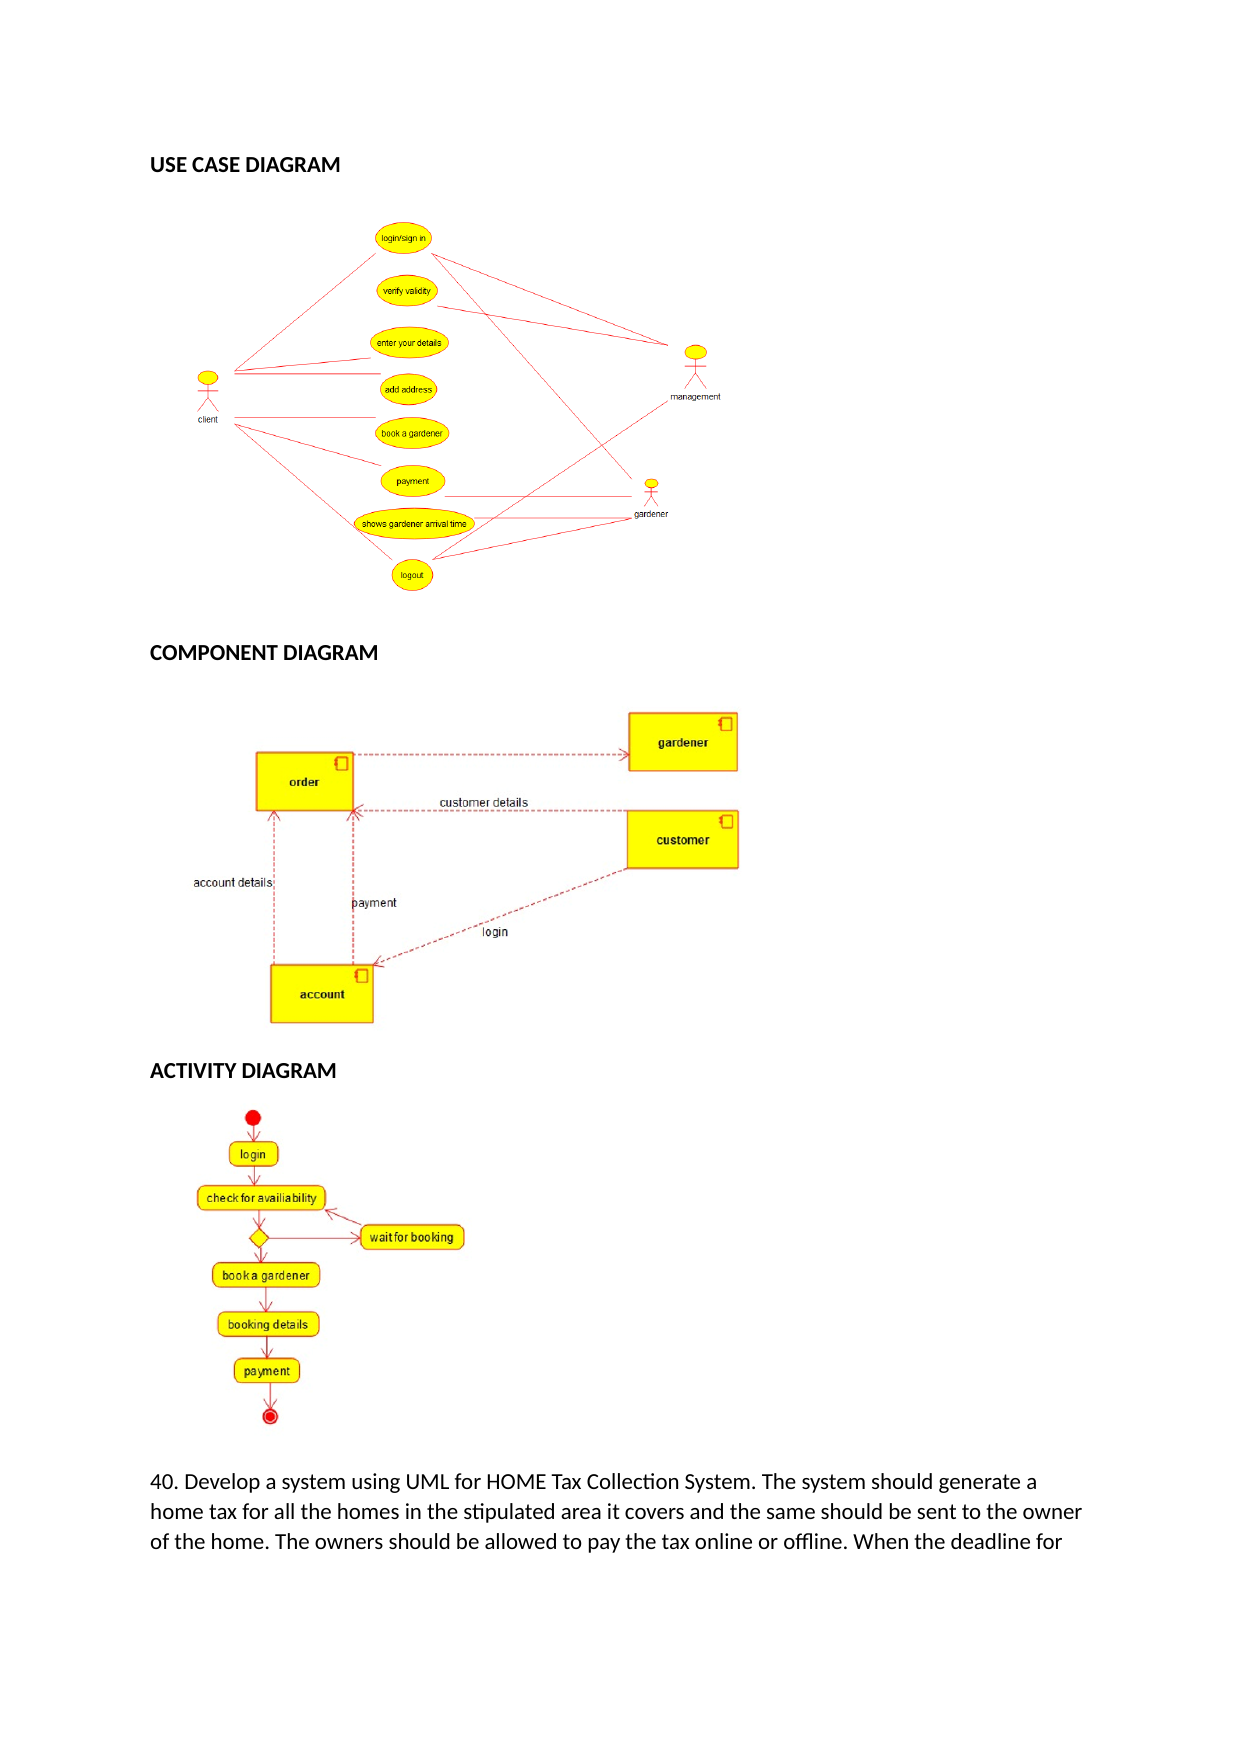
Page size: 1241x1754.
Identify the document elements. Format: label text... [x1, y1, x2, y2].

text ACTIVITY DIAGRAM [150, 1056, 1090, 1084]
picture [150, 685, 802, 1038]
picture [150, 1103, 497, 1449]
text COMPONENT DIAGRAM [150, 638, 1090, 666]
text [150, 1467, 1090, 1556]
picture [150, 196, 740, 620]
text USE CASE DIAGRAM [150, 150, 1090, 178]
